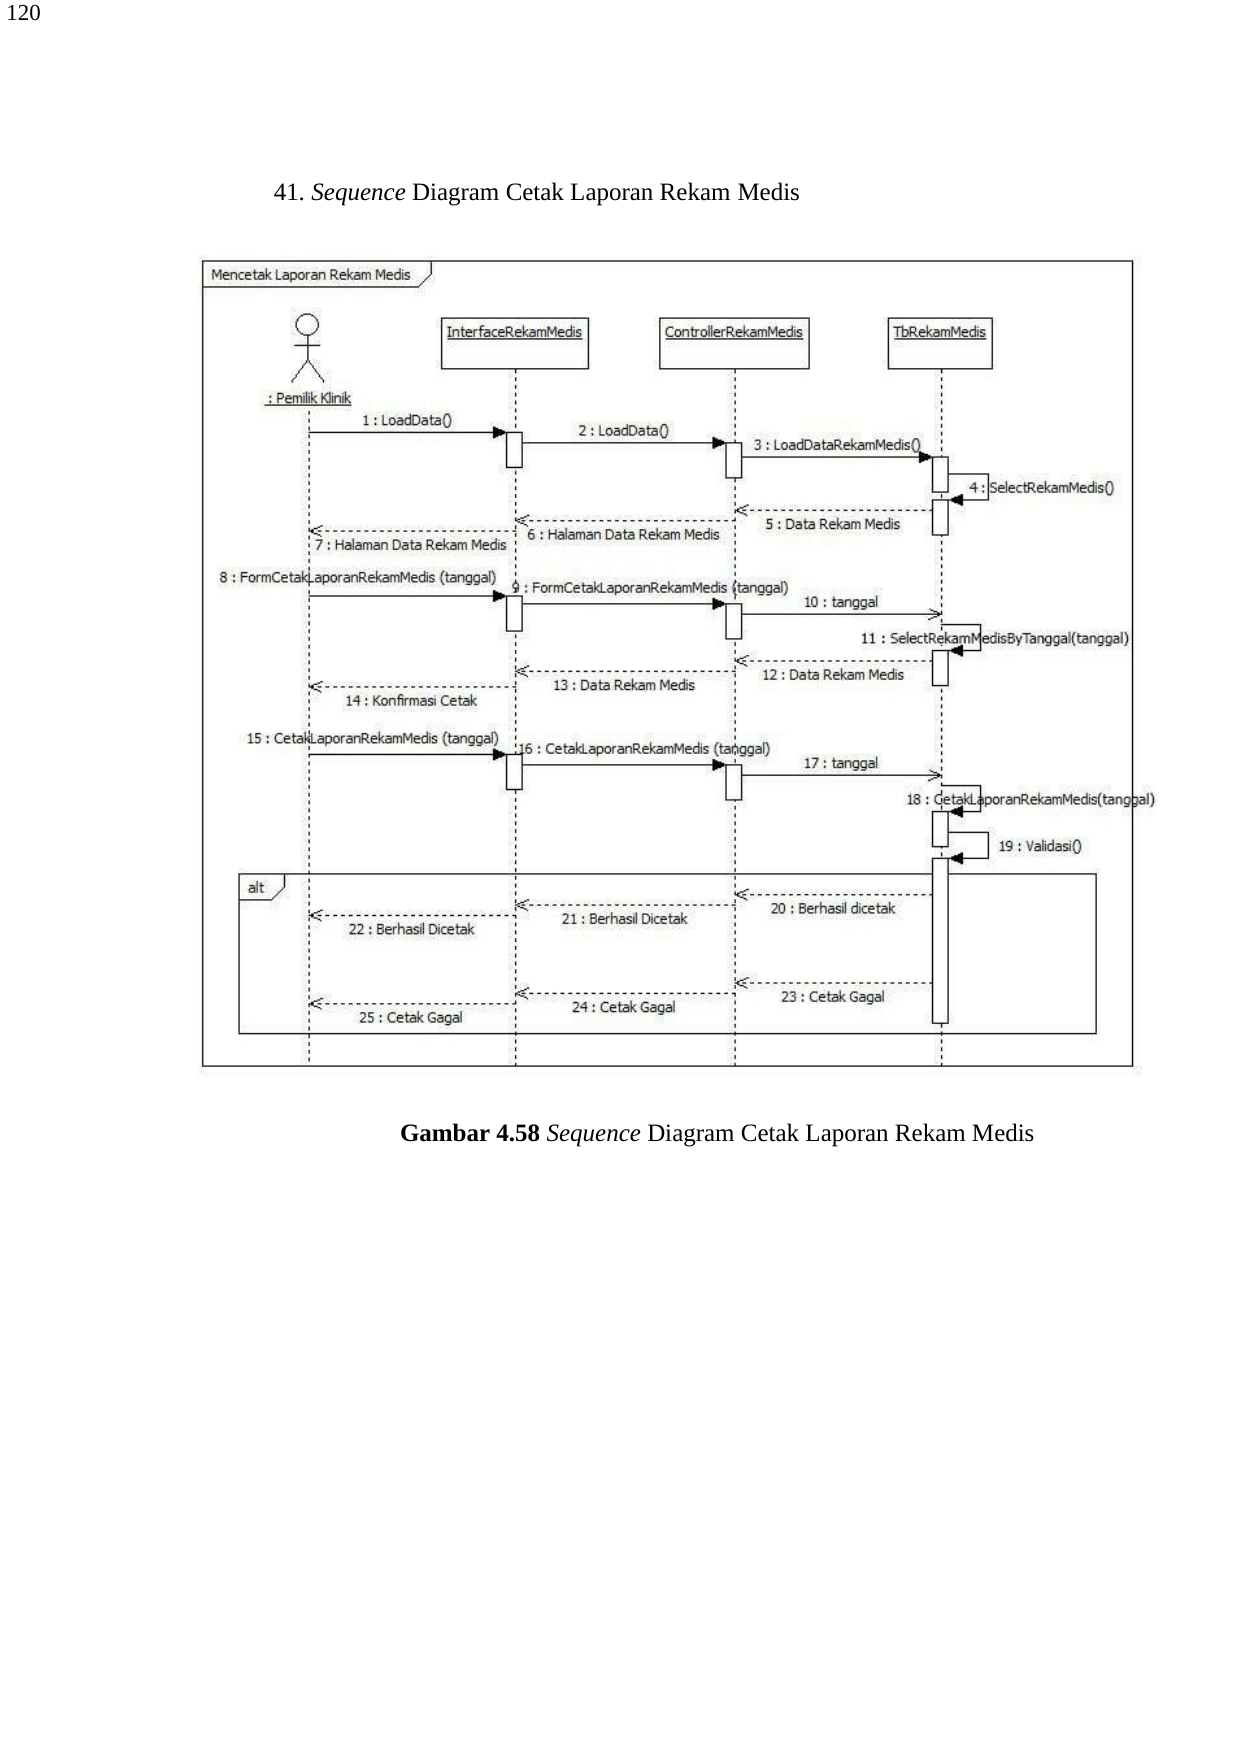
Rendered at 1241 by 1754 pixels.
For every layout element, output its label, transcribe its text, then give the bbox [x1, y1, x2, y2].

text Gambar 4.58 Sequence Diagram Cetak Laporan Rekam Medis [400, 1118, 1209, 1146]
picture [197, 254, 1158, 1076]
list Sequence Diagram Cetak Laporan Rekam Medis [274, 177, 1209, 205]
